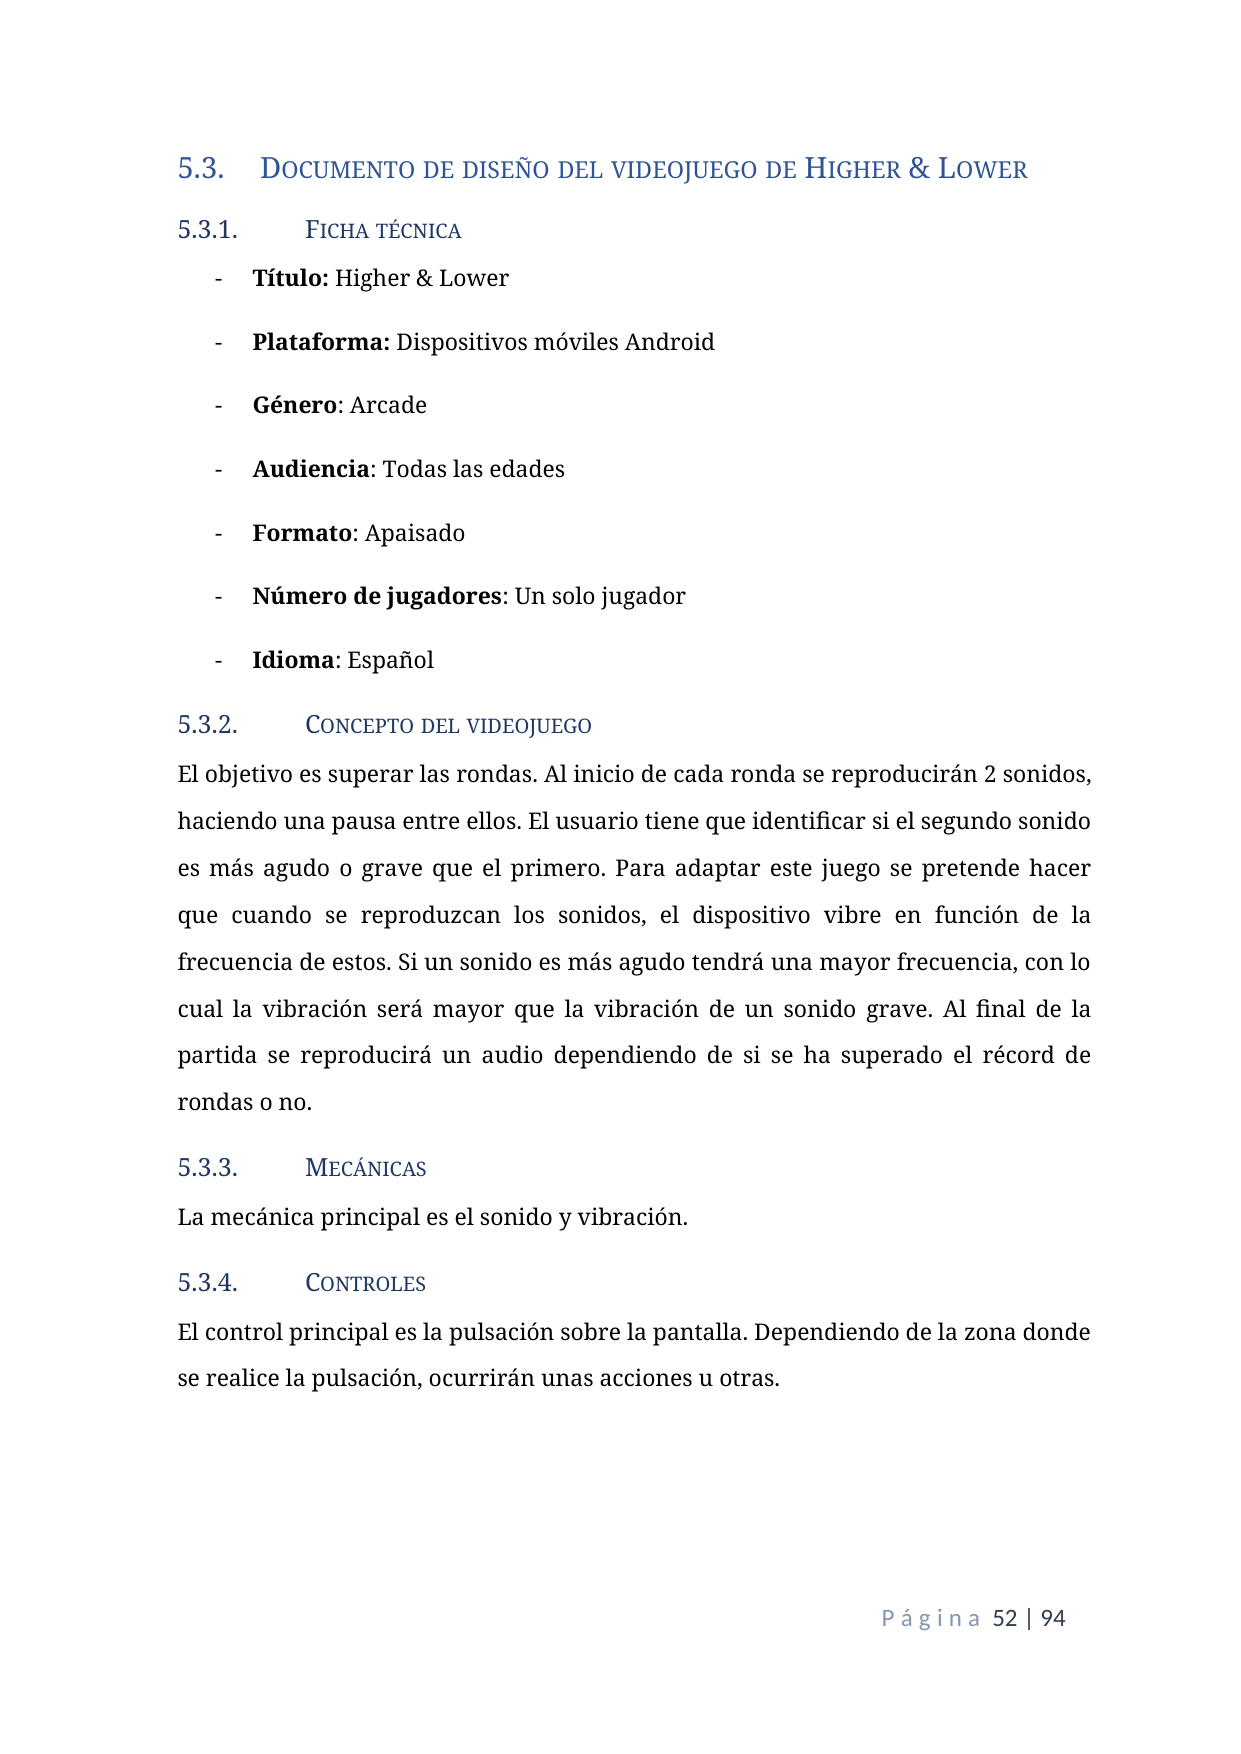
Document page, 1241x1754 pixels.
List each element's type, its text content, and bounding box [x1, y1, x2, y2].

list Formato: Apaisado [215, 517, 1092, 548]
list Audiencia: Todas las edades [215, 453, 1092, 484]
list Concepto del videojuego [177, 707, 1092, 741]
list Título: Higher & Lower [215, 262, 1092, 294]
list Controles [177, 1264, 1092, 1298]
list Documento de diseño del videojuego de Higher & Lower [177, 148, 1092, 187]
list Ficha técnica [177, 211, 1092, 245]
text La mecánica principal es el sonido y vibración. [177, 1201, 1092, 1232]
text El control principal es la pulsación sobre la pantalla. Dependiendo de la zona donde se realice la pulsación, ocurrirán unas acciones u otras. [177, 1316, 1092, 1394]
list Mecánicas [177, 1150, 1092, 1184]
list Número de jugadores: Un solo jugador [215, 580, 1092, 611]
list Idioma: Español [215, 644, 1092, 675]
text El objetivo es superar las rondas. Al inicio de cada ronda se reproducirán 2 sonidos, haciendo una pausa entre ellos. El usuario tiene que identificar si el segundo sonido es más agudo o grave que el primero. Para adaptar este juego se pretende hacer que cuando se reproduzcan los sonidos, el dispositivo vibre en función de la frecuencia de estos. Si un sonido es más agudo tendrá una mayor frecuencia, con lo cual la vibración será mayor que la vibración de un sonido grave. Al final de la partida se reproducirá un audio dependiendo de si se ha superado el récord de rondas o no. [177, 758, 1092, 1118]
list Género: Arcade [215, 389, 1092, 421]
list Plataforma: Dispositivos móviles Android [215, 326, 1092, 357]
